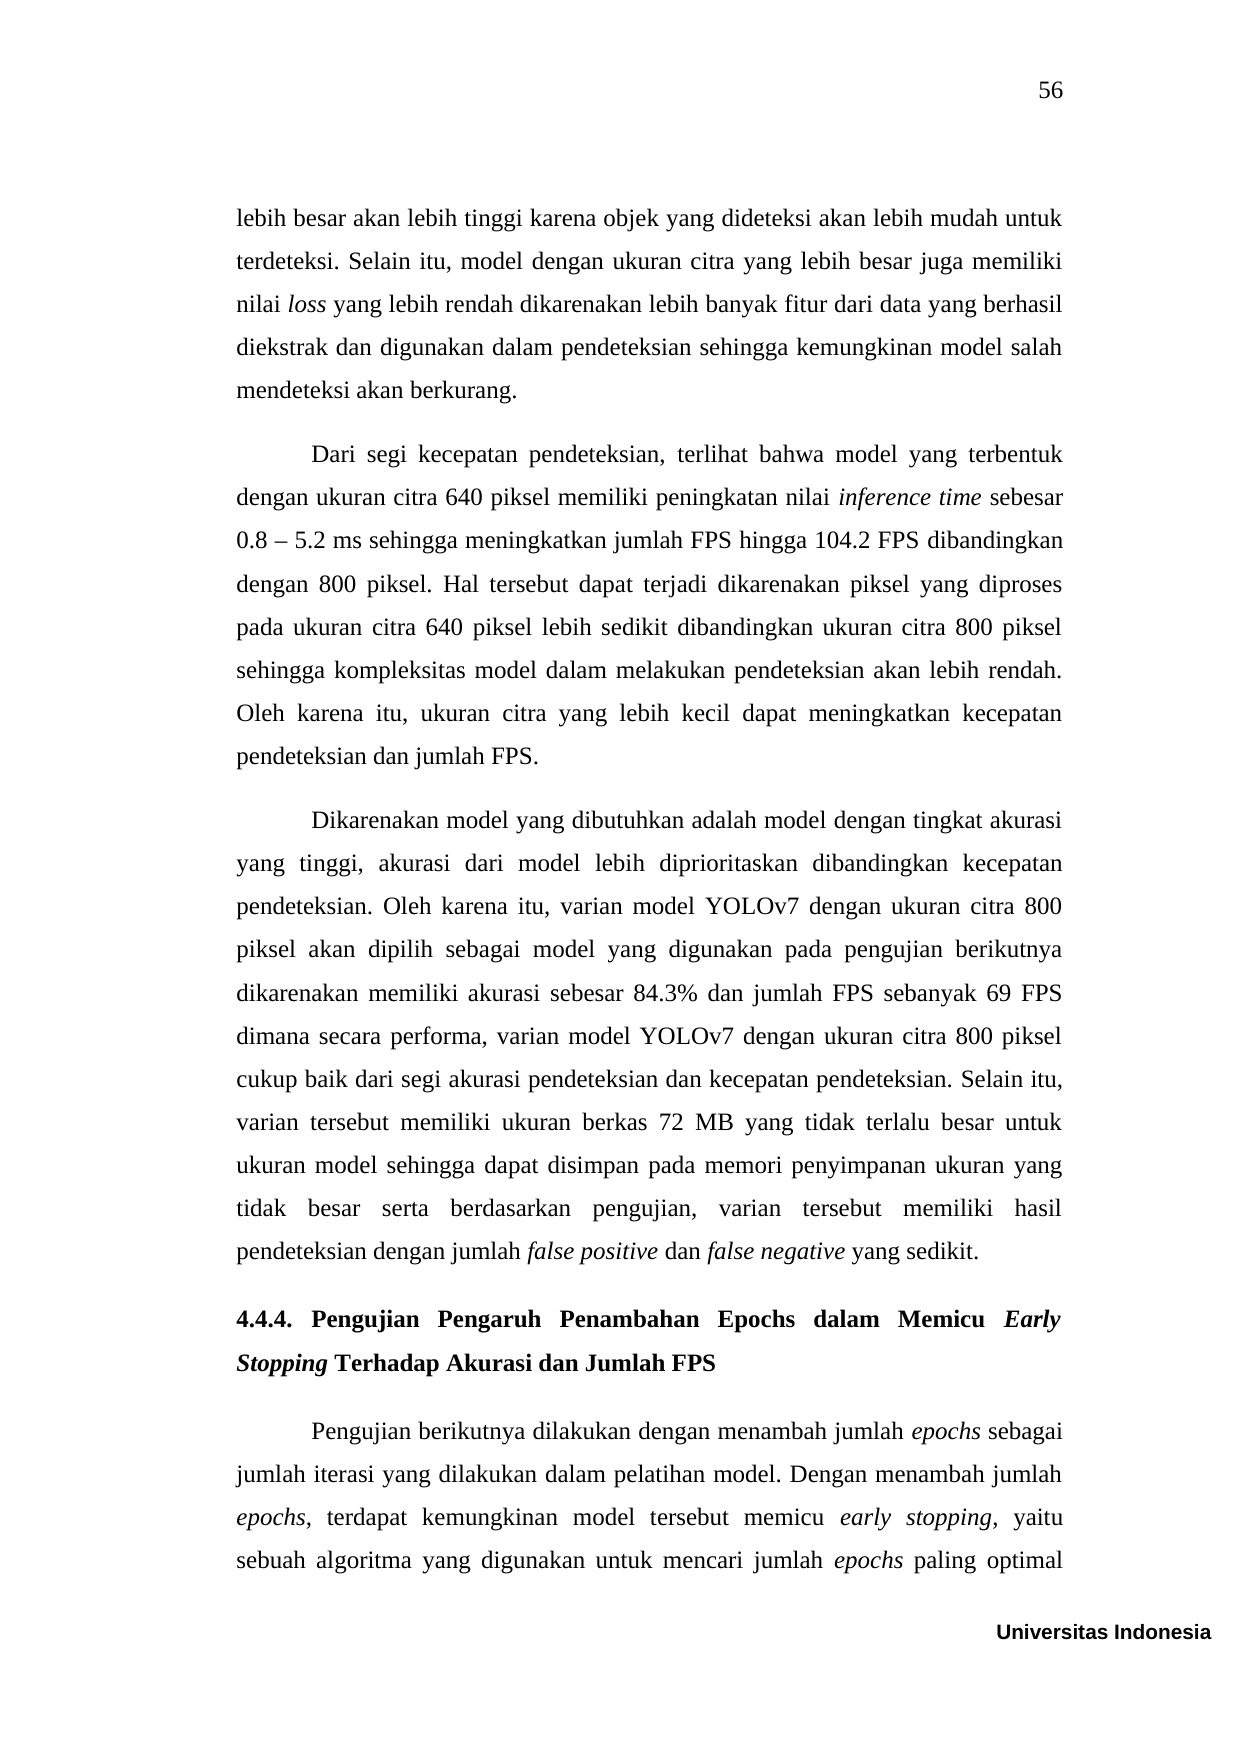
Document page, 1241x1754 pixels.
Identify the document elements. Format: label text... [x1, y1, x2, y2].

subtitle Pengujian Pengaruh Penambahan Epochs dalam Memicu Early Stopping Terhadap Akurasi dan Jumlah FPS [236, 1304, 1063, 1376]
text Dari segi kecepatan pendeteksian, terlihat bahwa model yang terbentuk dengan ukuran citra 640 piksel memiliki peningkatan nilai inference time sebesar 0.8 – 5.2 ms sehingga meningkatkan jumlah FPS hingga 104.2 FPS dibandingkan dengan 800 piksel. Hal tersebut dapat terjadi dikarenakan piksel yang diproses pada ukuran citra 640 piksel lebih sedikit dibandingkan ukuran citra 800 piksel sehingga kompleksitas model dalam melakukan pendeteksian akan lebih rendah. Oleh karena itu, ukuran citra yang lebih kecil dapat meningkatkan kecepatan pendeteksian dan jumlah FPS. [236, 439, 1063, 770]
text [236, 1416, 1063, 1574]
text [236, 203, 1063, 404]
text Dikarenakan model yang dibutuhkan adalah model dengan tingkat akurasi yang tinggi, akurasi dari model lebih diprioritaskan dibandingkan kecepatan pendeteksian. Oleh karena itu, varian model YOLOv7 dengan ukuran citra 800 piksel akan dipilih sebagai model yang digunakan pada pengujian berikutnya dikarenakan memiliki akurasi sebesar 84.3% dan jumlah FPS sebanyak 69 FPS dimana secara performa, varian model YOLOv7 dengan ukuran citra 800 piksel cukup baik dari segi akurasi pendeteksian dan kecepatan pendeteksian. Selain itu, varian tersebut memiliki ukuran berkas 72 MB yang tidak terlalu besar untuk ukuran model sehingga dapat disimpan pada memori penyimpanan ukuran yang tidak besar serta berdasarkan pengujian, varian tersebut memiliki hasil pendeteksian dengan jumlah false positive dan false negative yang sedikit. [236, 805, 1063, 1265]
